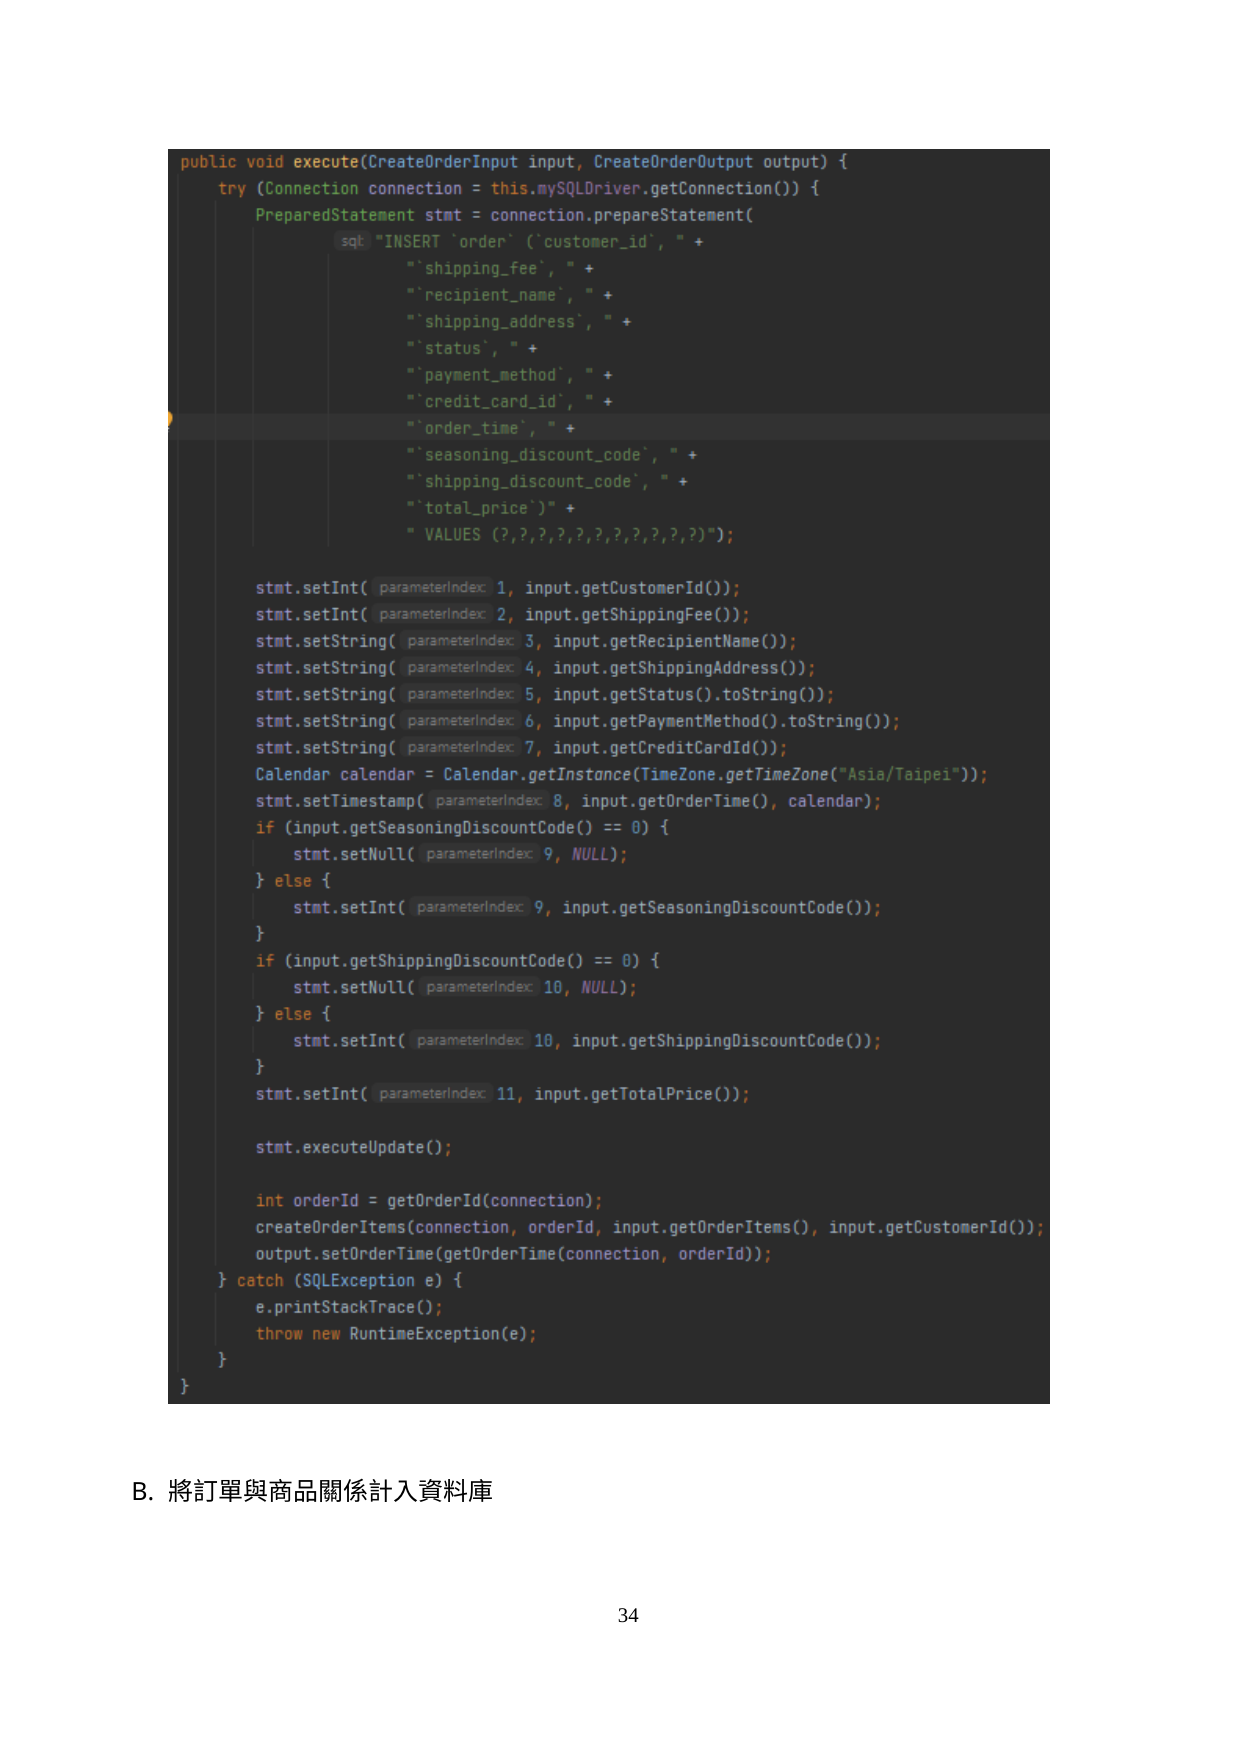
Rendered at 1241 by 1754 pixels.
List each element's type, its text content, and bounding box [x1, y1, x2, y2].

list 將訂單與商品關係計入資料庫 [131, 1471, 1125, 1508]
picture [168, 149, 1050, 1404]
